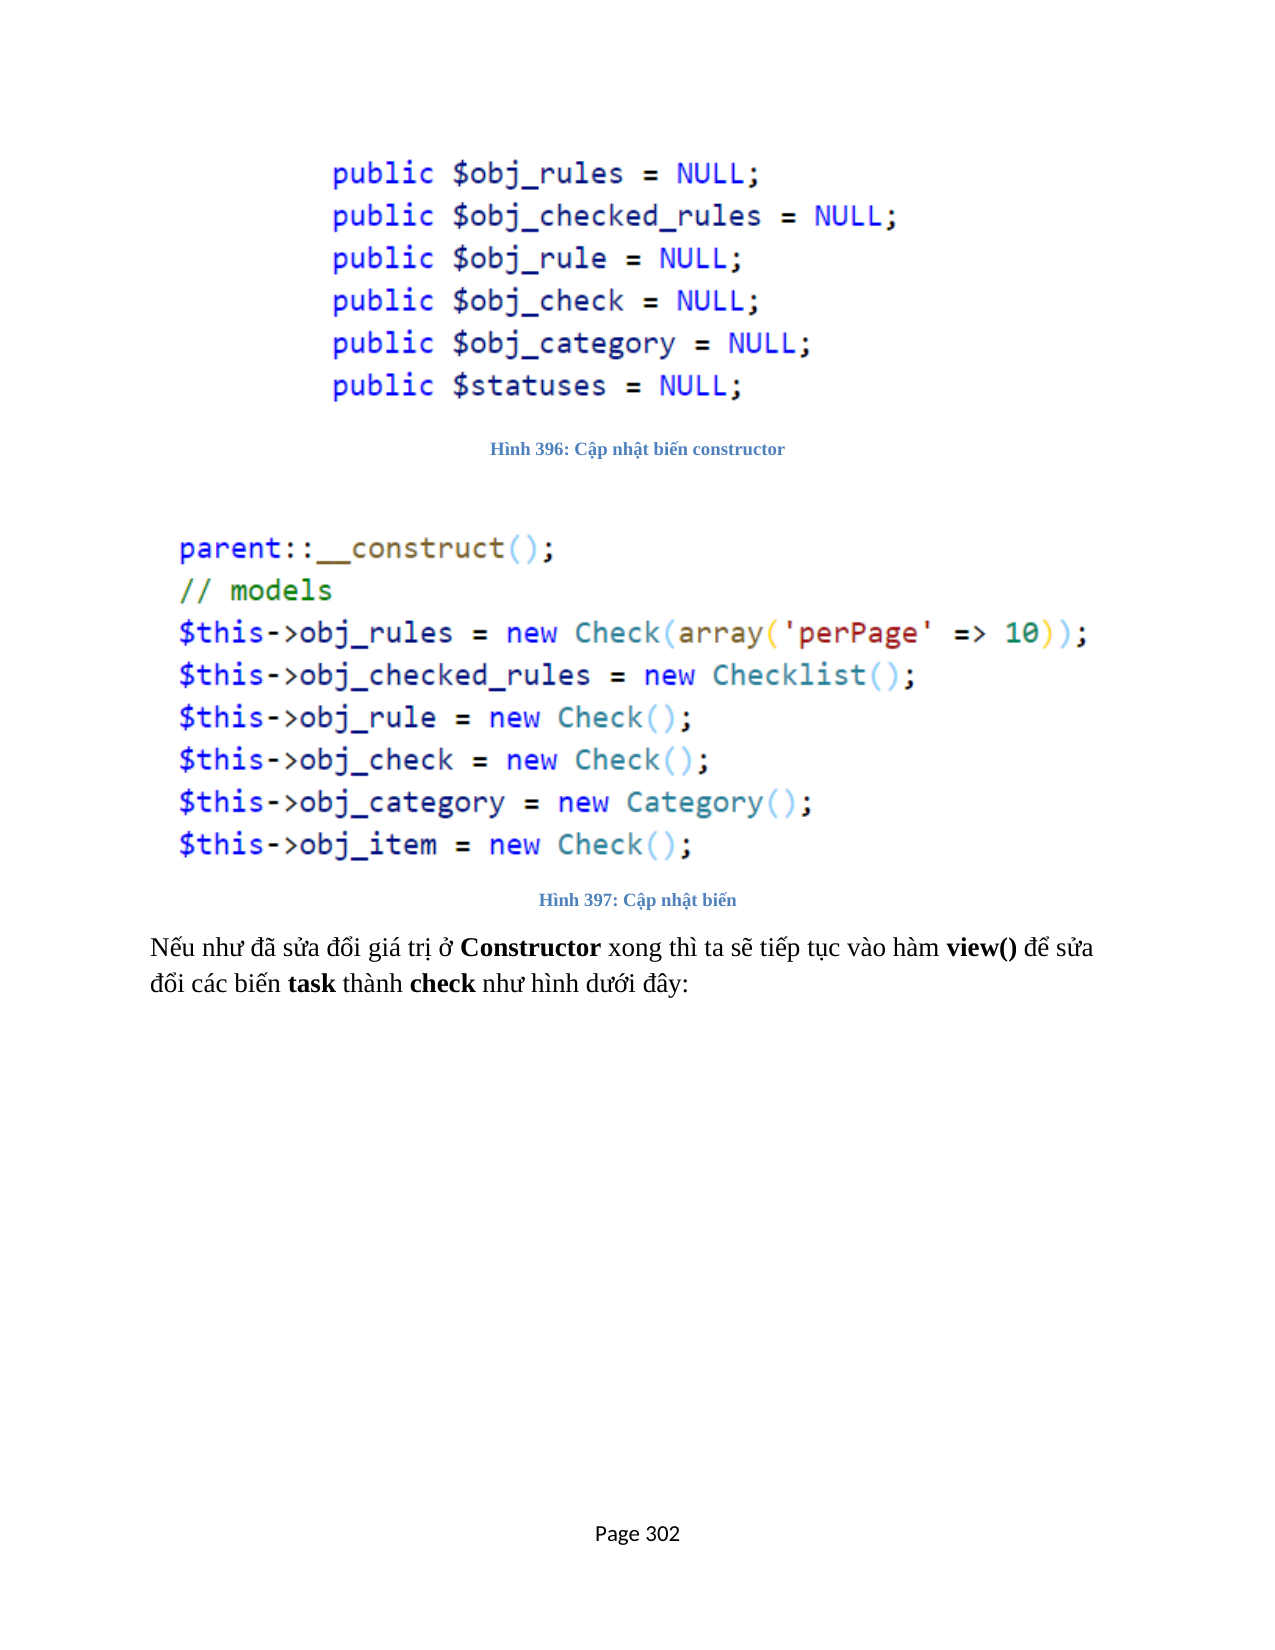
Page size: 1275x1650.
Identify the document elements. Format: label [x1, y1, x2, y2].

picture [318, 150, 957, 413]
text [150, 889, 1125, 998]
picture [168, 531, 1107, 864]
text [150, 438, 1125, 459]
